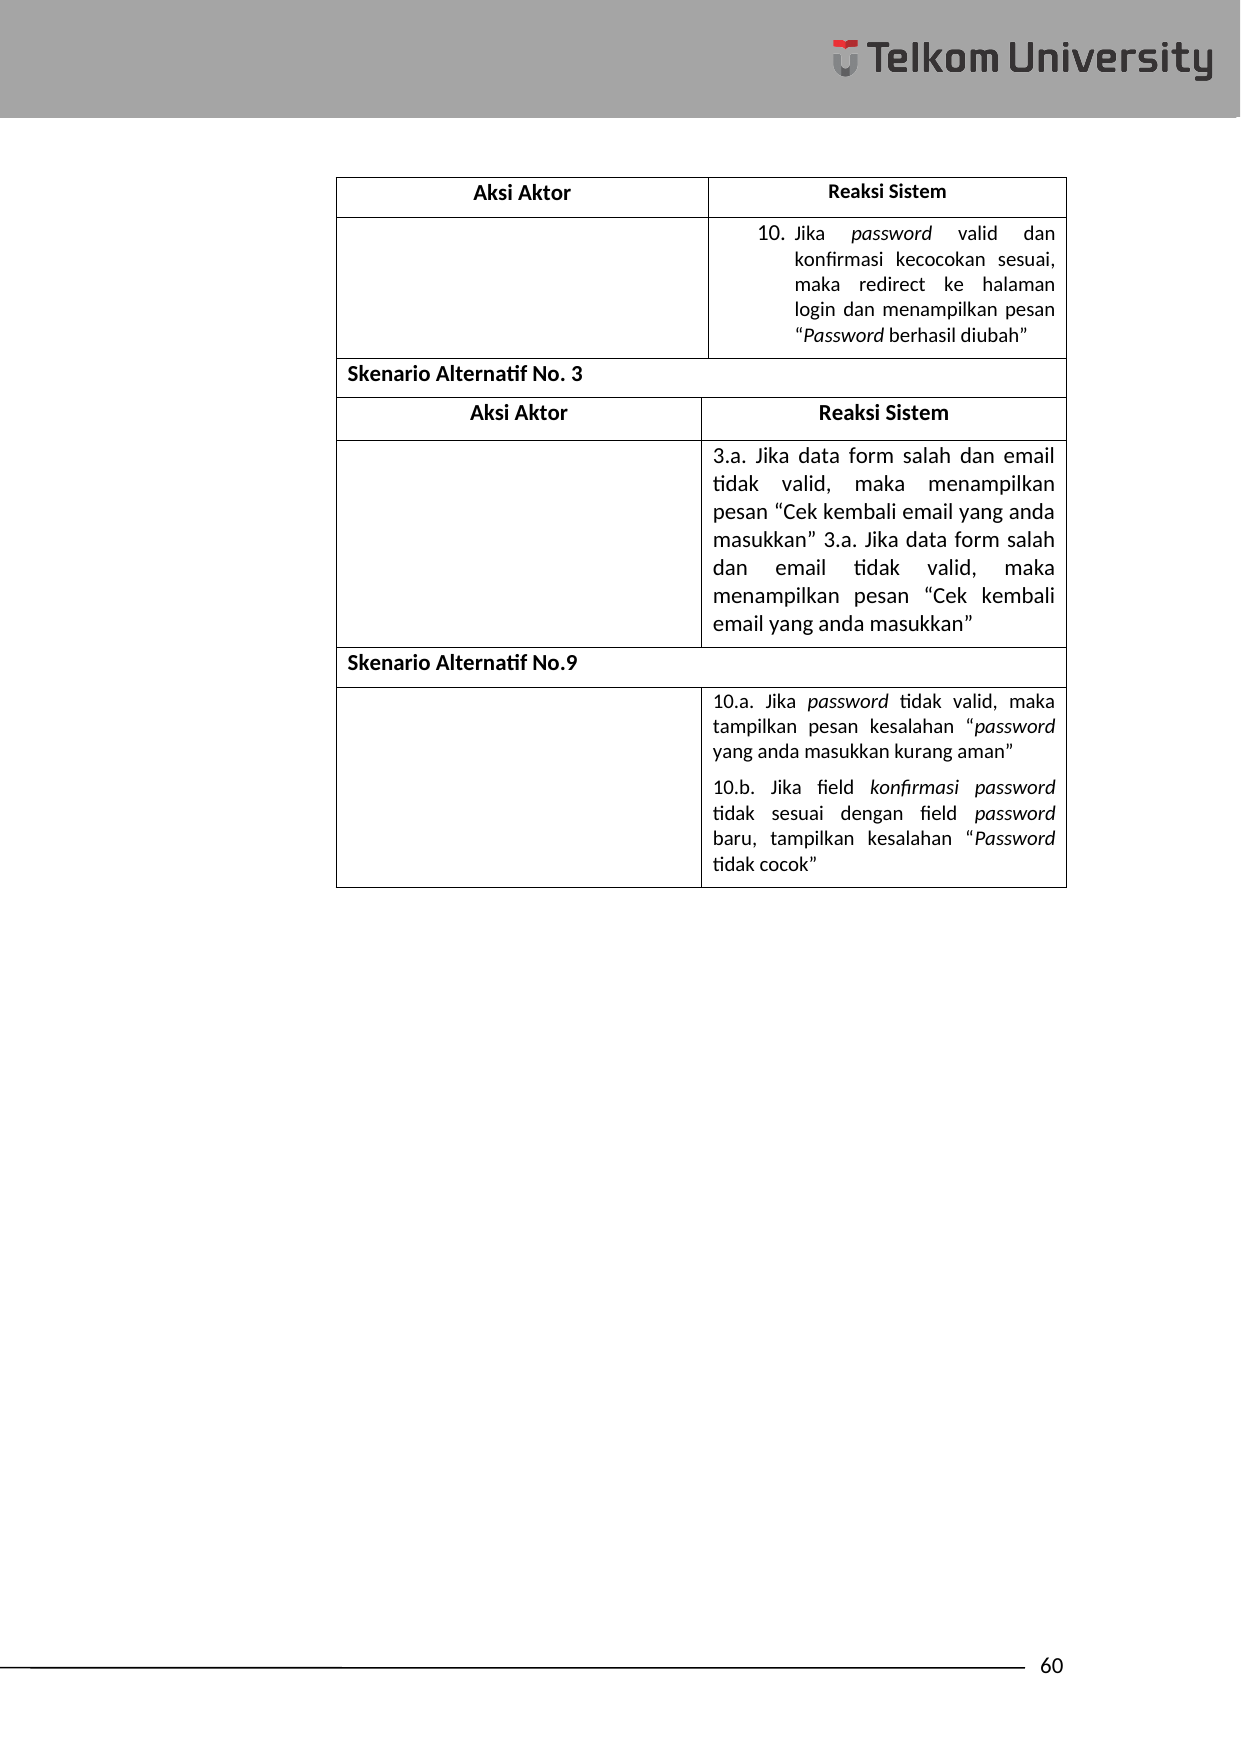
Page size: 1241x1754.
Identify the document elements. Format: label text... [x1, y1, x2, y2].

picture [833, 40, 1213, 81]
table_header Reaksi Sistem [709, 178, 1066, 217]
table_cell Aksi Aktor [337, 398, 701, 440]
table_cell Jika password valid dan konfirmasi kecocokan sesuai, maka redirect ke halaman login dan menampilkan pesan “Password berhasil diubah” [709, 218, 1066, 358]
table_cell [337, 218, 708, 358]
table_cell [337, 688, 701, 887]
table_cell Skenario Alternatif No. 3 [337, 359, 1066, 397]
table_header Aksi Aktor [337, 178, 708, 217]
table_cell 10.a. Jika password tidak valid, maka tampilkan pesan kesalahan “password yang anda masukkan kurang aman” 10.b. Jika field konfirmasi password tidak sesuai dengan field password baru, tampilkan kesalahan “Password tidak cocok” [702, 688, 1066, 887]
table_cell Skenario Alternatif No.9 [337, 648, 1066, 687]
table_cell 3.a. Jika data form salah dan email tidak valid, maka menampilkan pesan “Cek kembali email yang anda masukkan” 3.a. Jika data form salah dan email tidak valid, maka menampilkan pesan “Cek kembali email yang anda masukkan” [702, 441, 1066, 647]
table_cell Reaksi Sistem [702, 398, 1066, 440]
table_cell [337, 441, 701, 647]
